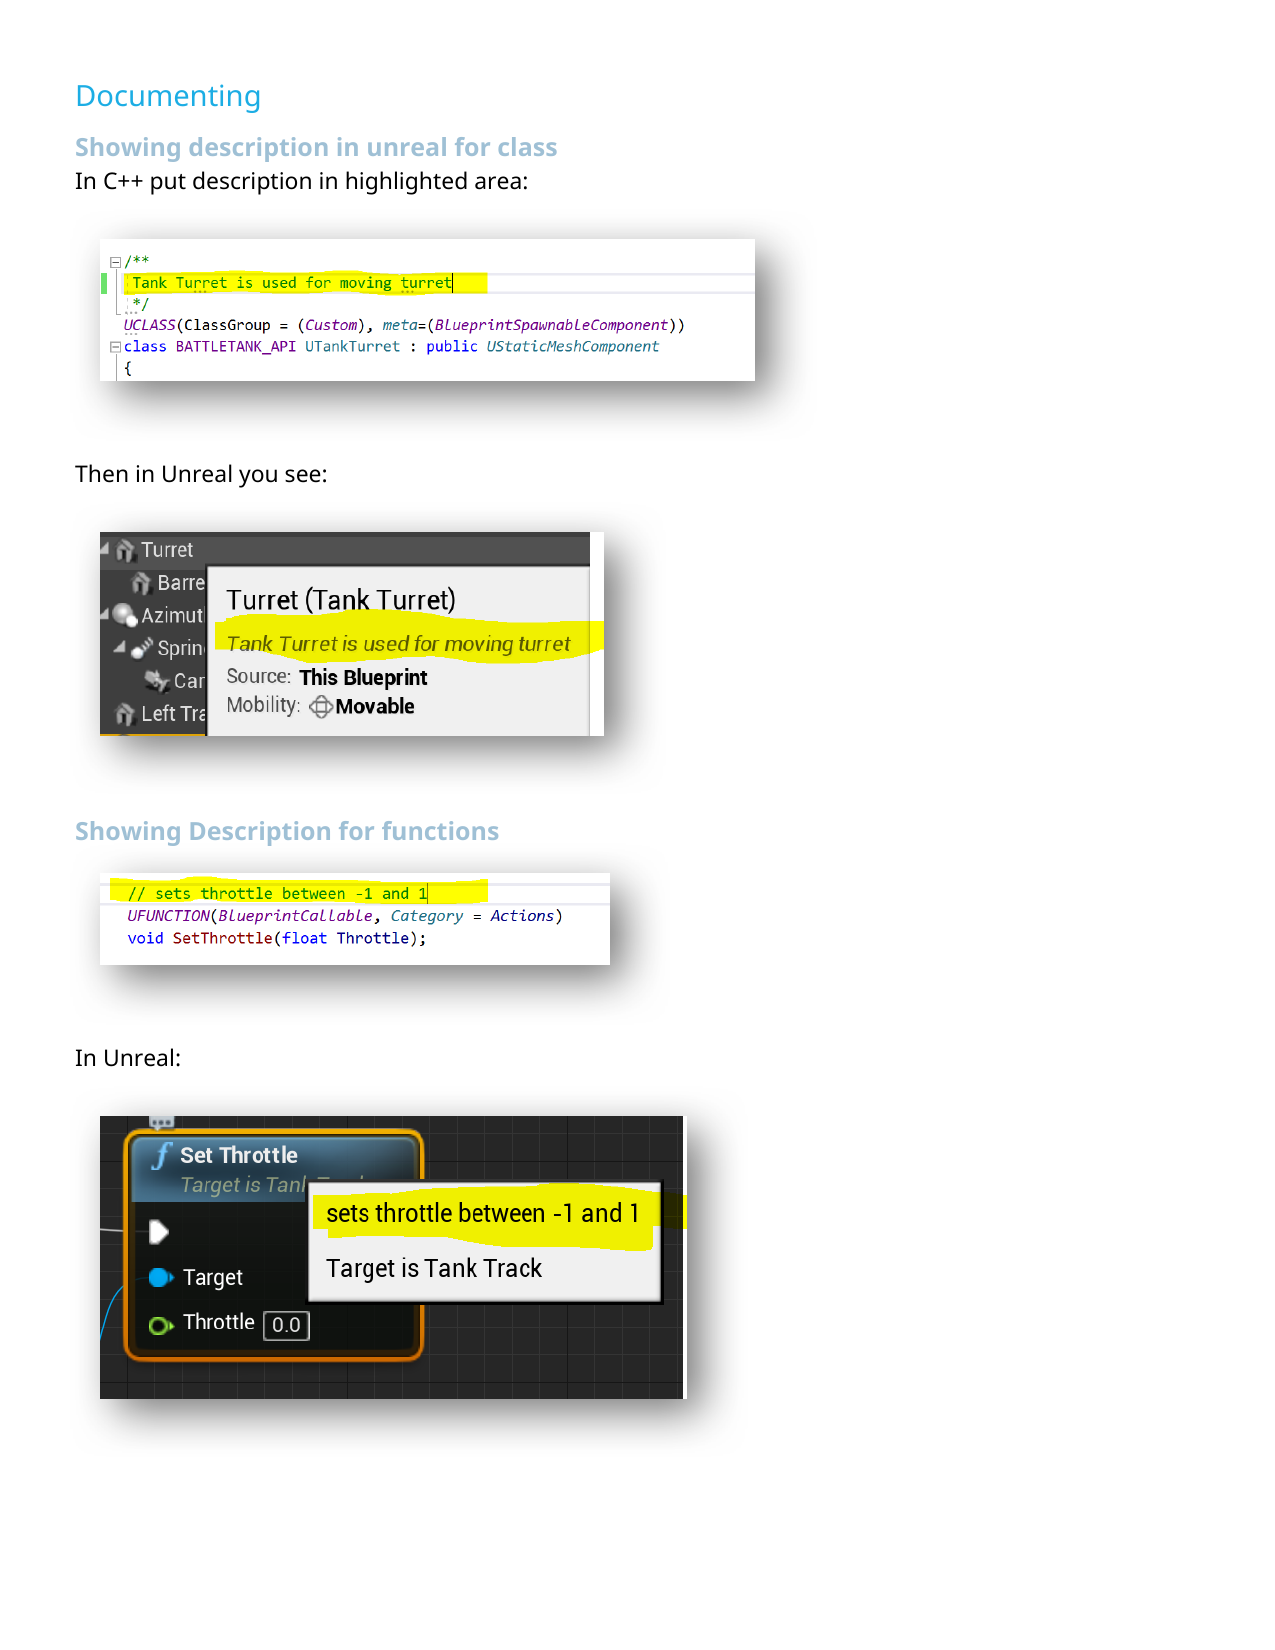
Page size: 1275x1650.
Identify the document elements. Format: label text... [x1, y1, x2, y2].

picture [100, 532, 604, 736]
subtitle Showing description in unreal for class [75, 129, 1200, 163]
subtitle Showing Description for functions [75, 813, 1200, 847]
subtitle Documenting [75, 75, 1200, 115]
text Then in Unreal you see: [75, 458, 1200, 489]
text In Unreal: [75, 1042, 1200, 1073]
text In C++ put description in highlighted area: [75, 165, 1200, 196]
picture [100, 1116, 687, 1399]
picture [100, 873, 610, 965]
picture [100, 239, 755, 381]
